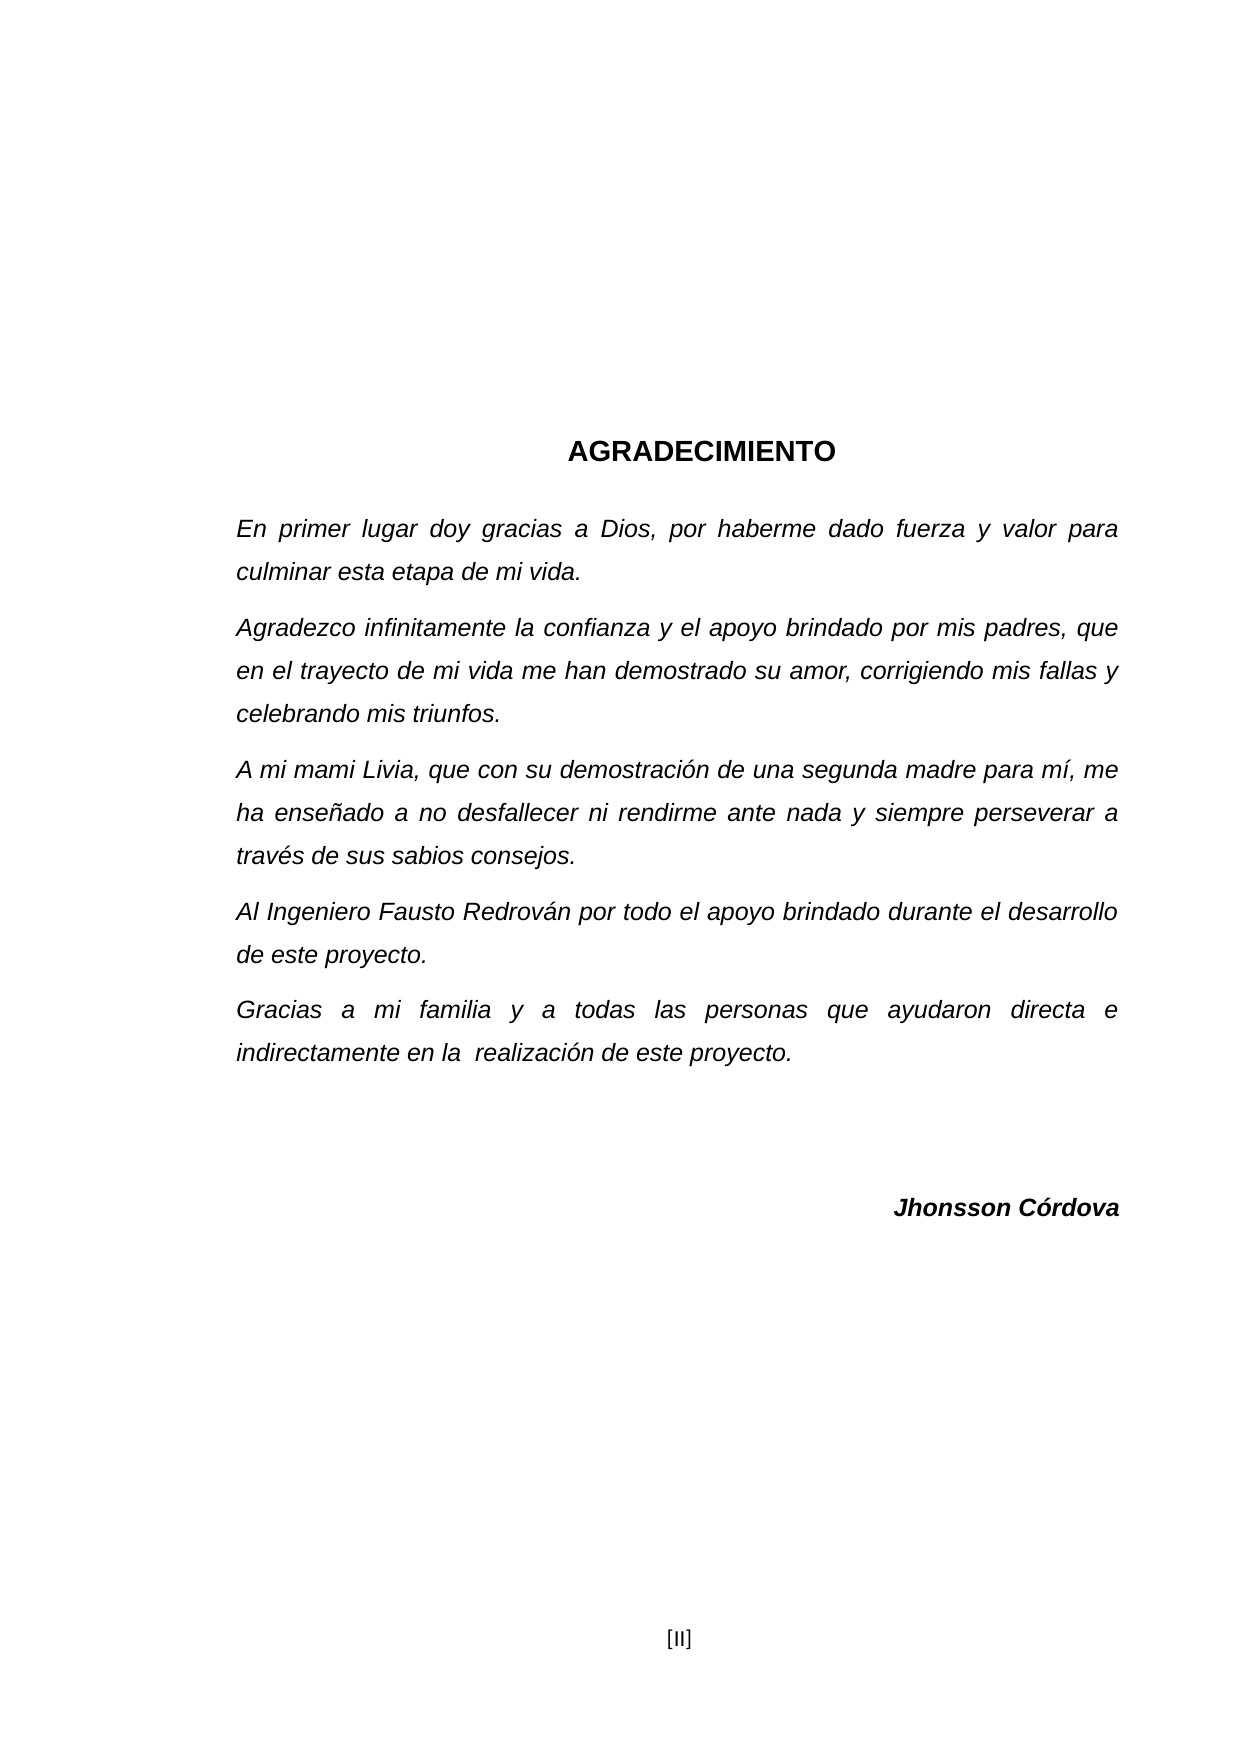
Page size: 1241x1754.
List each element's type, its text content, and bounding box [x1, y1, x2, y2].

text En primer lugar doy gracias a Dios, por haberme dado fuerza y valor para culminar esta etapa de mi vida. [236, 514, 1122, 586]
text Agradezco infinitamente la confianza y el apoyo brindado por mis padres, que en el trayecto de mi vida me han demostrado su amor, corrigiendo mis fallas y celebrando mis triunfos. [236, 613, 1122, 728]
text A mi mami Livia, que con su demostración de una segunda madre para mí, me ha enseñado a no desfallecer ni rendirme ante nada y siempre perseverar a través de sus sabios consejos. [236, 755, 1122, 870]
text Al Ingeniero Fausto Redrován por todo el apoyo brindado durante el desarrollo de este proyecto. [236, 897, 1122, 968]
subtitle AGRADECIMIENTO [281, 434, 1122, 468]
text Gracias a mi familia y a todas las personas que ayudaron directa e indirectamente en la realización de este proyecto. [236, 995, 1122, 1067]
text Jhonsson Córdova [236, 1193, 1122, 1222]
